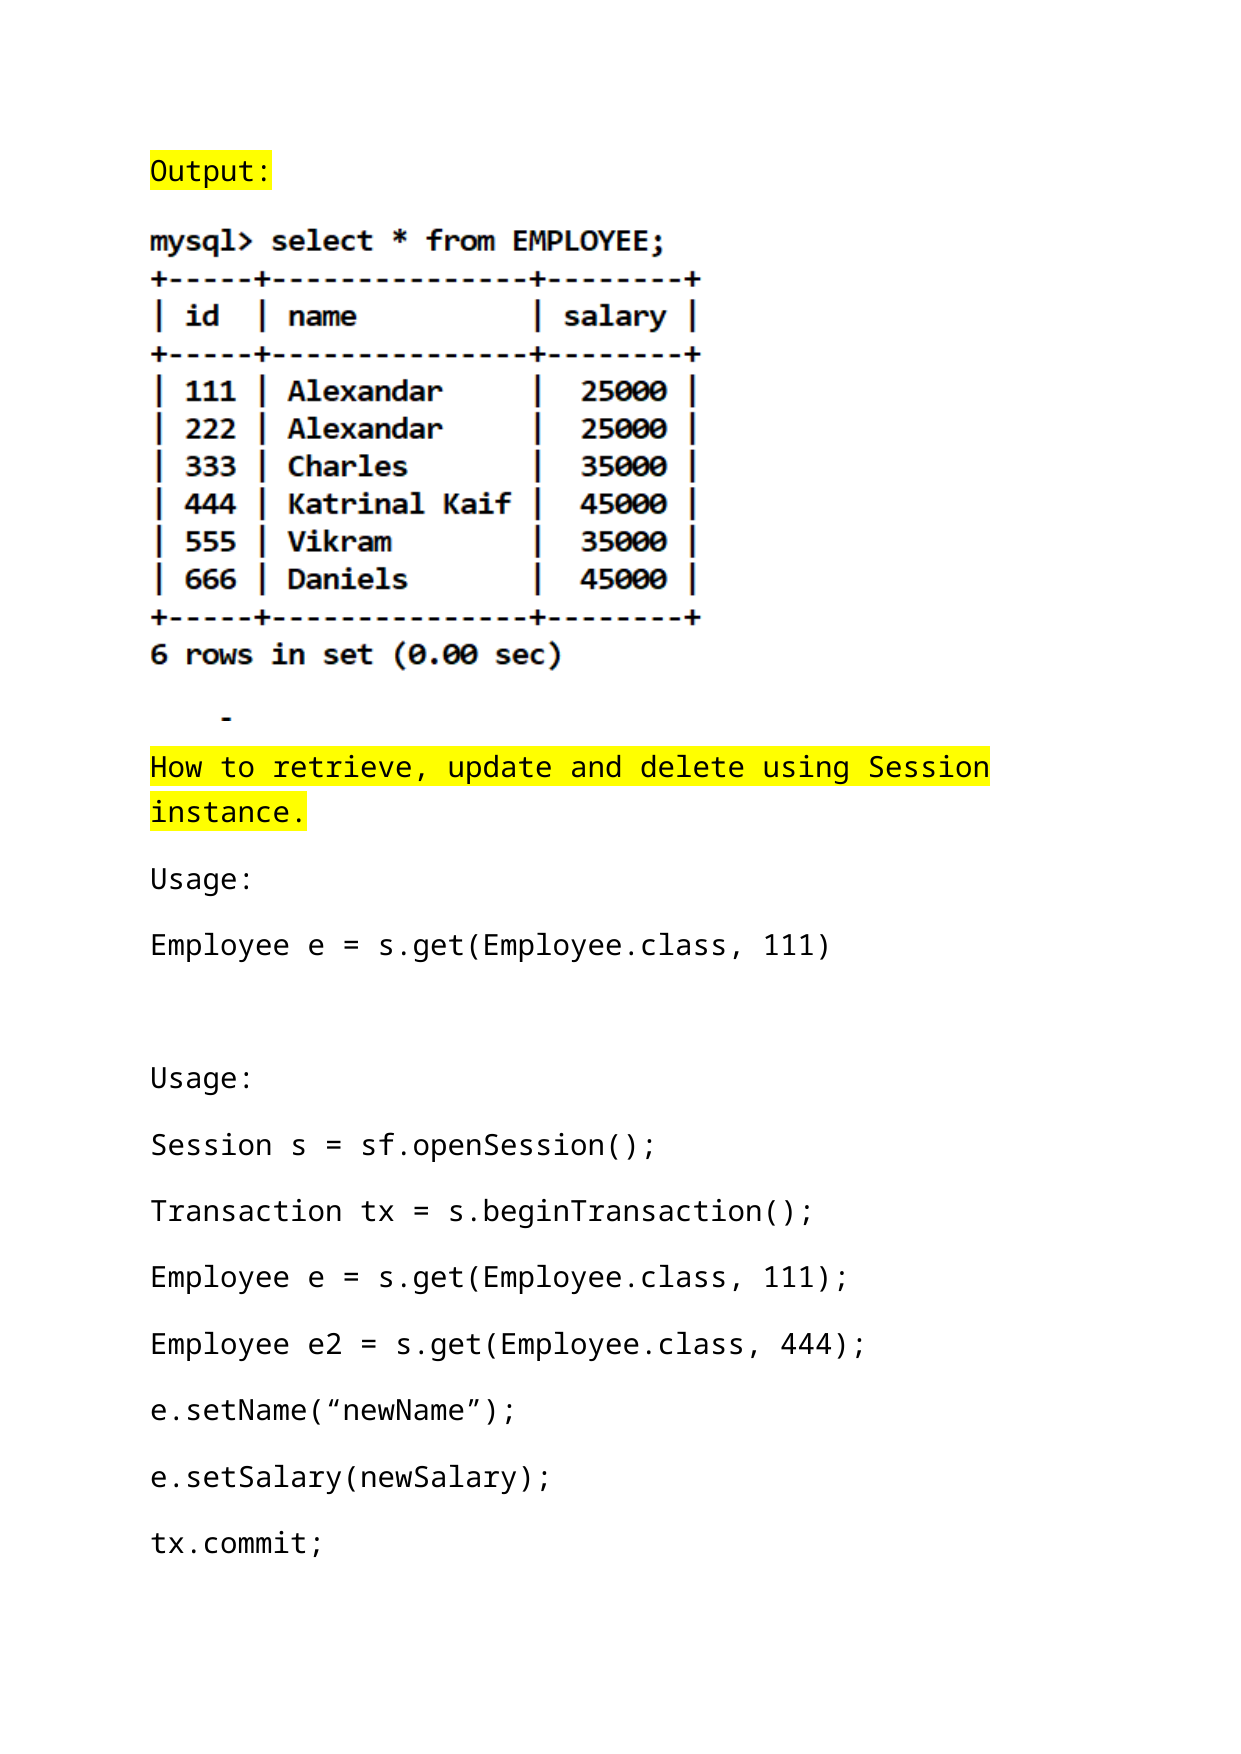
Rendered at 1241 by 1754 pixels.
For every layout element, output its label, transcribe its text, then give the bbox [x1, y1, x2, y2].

text Employee e = s.get(Employee.class, 111); [150, 1257, 1090, 1296]
text How to retrieve, update and delete using Session instance. [150, 746, 1090, 831]
text Employee e2 = s.get(Employee.class, 444); [150, 1323, 1090, 1363]
text Usage: [150, 858, 1090, 898]
picture [150, 193, 760, 721]
text tx.commit; [150, 1522, 1090, 1562]
text e.setName(“newName”); [150, 1389, 1090, 1429]
text Transaction tx = s.beginTransaction(); [150, 1190, 1090, 1230]
text Usage: [150, 1057, 1090, 1097]
text Session s = sf.openSession(); [150, 1124, 1090, 1163]
text Employee e = s.get(Employee.class, 111) [150, 924, 1090, 964]
text e.setSalary(newSalary); [150, 1456, 1090, 1496]
